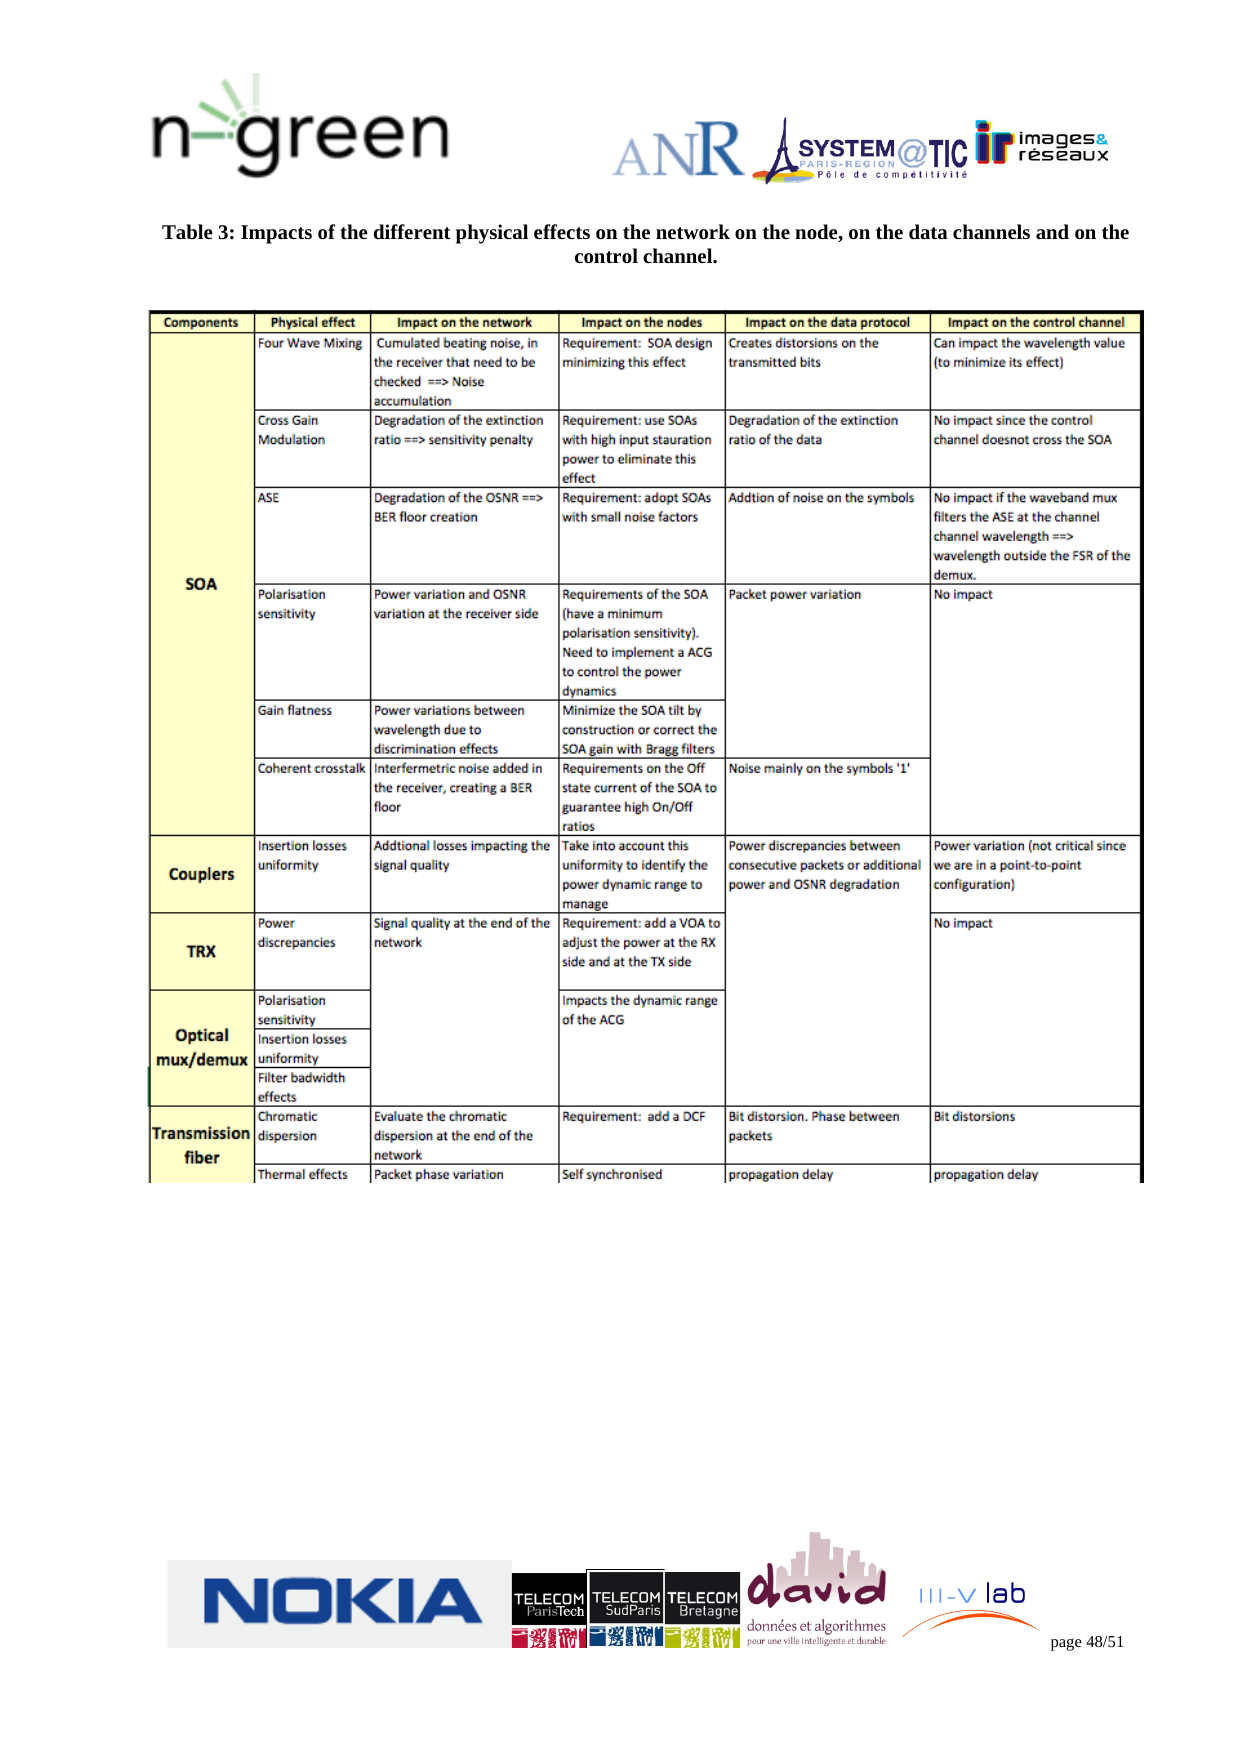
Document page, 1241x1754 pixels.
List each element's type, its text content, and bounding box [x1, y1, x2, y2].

text Table 3: Impacts of the different physical effects on the network on the node, on the data channels and on the control channel. [148, 220, 1144, 268]
picture [147, 73, 454, 191]
picture [147, 309, 1144, 1183]
picture [167, 1529, 1051, 1648]
picture [975, 93, 1109, 191]
